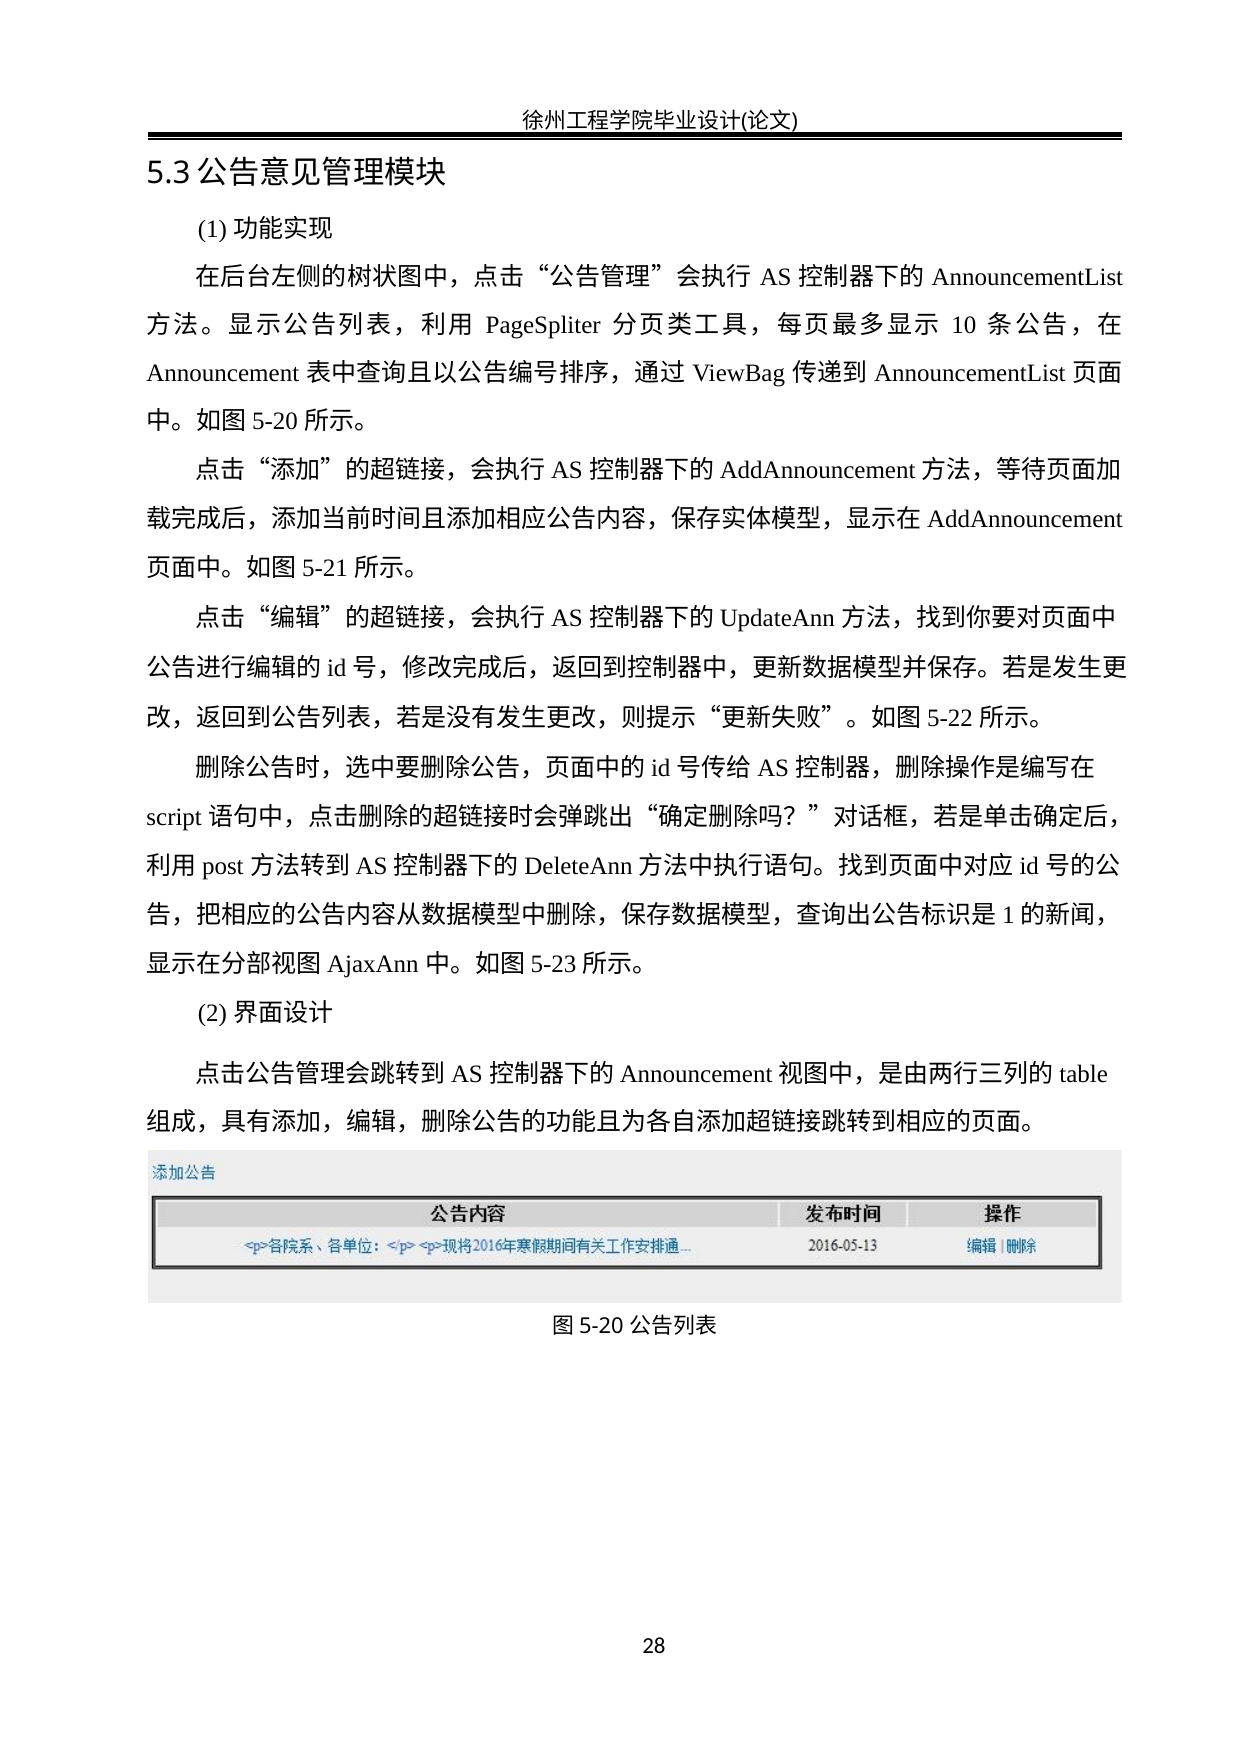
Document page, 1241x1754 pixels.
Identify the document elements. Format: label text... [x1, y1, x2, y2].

text 点击“添加”的超链接，会执行 AS 控制器下的 AddAnnouncement 方法，等待页面加载完成后，添加当前时间且添加相应公告内容，保存实体模型，显示在 AddAnnouncement 页面中。如图 5-21 所示。 [146, 449, 1136, 584]
text 图5-20 公告列表 [177, 1308, 1092, 1340]
text (2) 界面设计 [198, 993, 1136, 1029]
text 在后台左侧的树状图中，点击“公告管理”会执行 AS 控制器下的 AnnouncementList 方法。显示公告列表，利用 PageSpliter 分页类工具，每页最多显示 10 条公告，在 Announcement 表中查询且以公告编号排序，通过 ViewBag 传递到 AnnouncementList 页面中。如图 5-20 所示。 [146, 256, 1123, 437]
subtitle 5.3公告意见管理模块 [146, 148, 1136, 193]
text (1) 功能实现 [198, 208, 1136, 244]
picture [147, 1150, 1122, 1303]
text 删除公告时，选中要删除公告，页面中的 id 号传给 AS 控制器，删除操作是编写在 script 语句中，点击删除的超链接时会弹跳出“确定删除吗？”对话框，若是单击确定后，利用 post 方法转到 AS 控制器下的 DeleteAnn 方法中执行语句。找到页面中对应 id 号的公告，把相应的公告内容从数据模型中删除，保存数据模型，查询出公告标识是 1 的新闻，显示在分部视图 AjaxAnn 中。如图 5-23 所示。 [146, 748, 1136, 979]
text 点击公告管理会跳转到 AS 控制器下的 Announcement 视图中，是由两行三列的 table 组成，具有添加，编辑，删除公告的功能且为各自添加超链接跳转到相应的页面。 [146, 1053, 1136, 1138]
text 点击“编辑”的超链接，会执行 AS 控制器下的 UpdateAnn 方法，找到你要对页面中公告进行编辑的 id 号，修改完成后，返回到控制器中，更新数据模型并保存。若是发生更改，返回到公告列表，若是没有发生更改，则提示“更新失败”。如图 5-22 所示。 [146, 597, 1136, 734]
